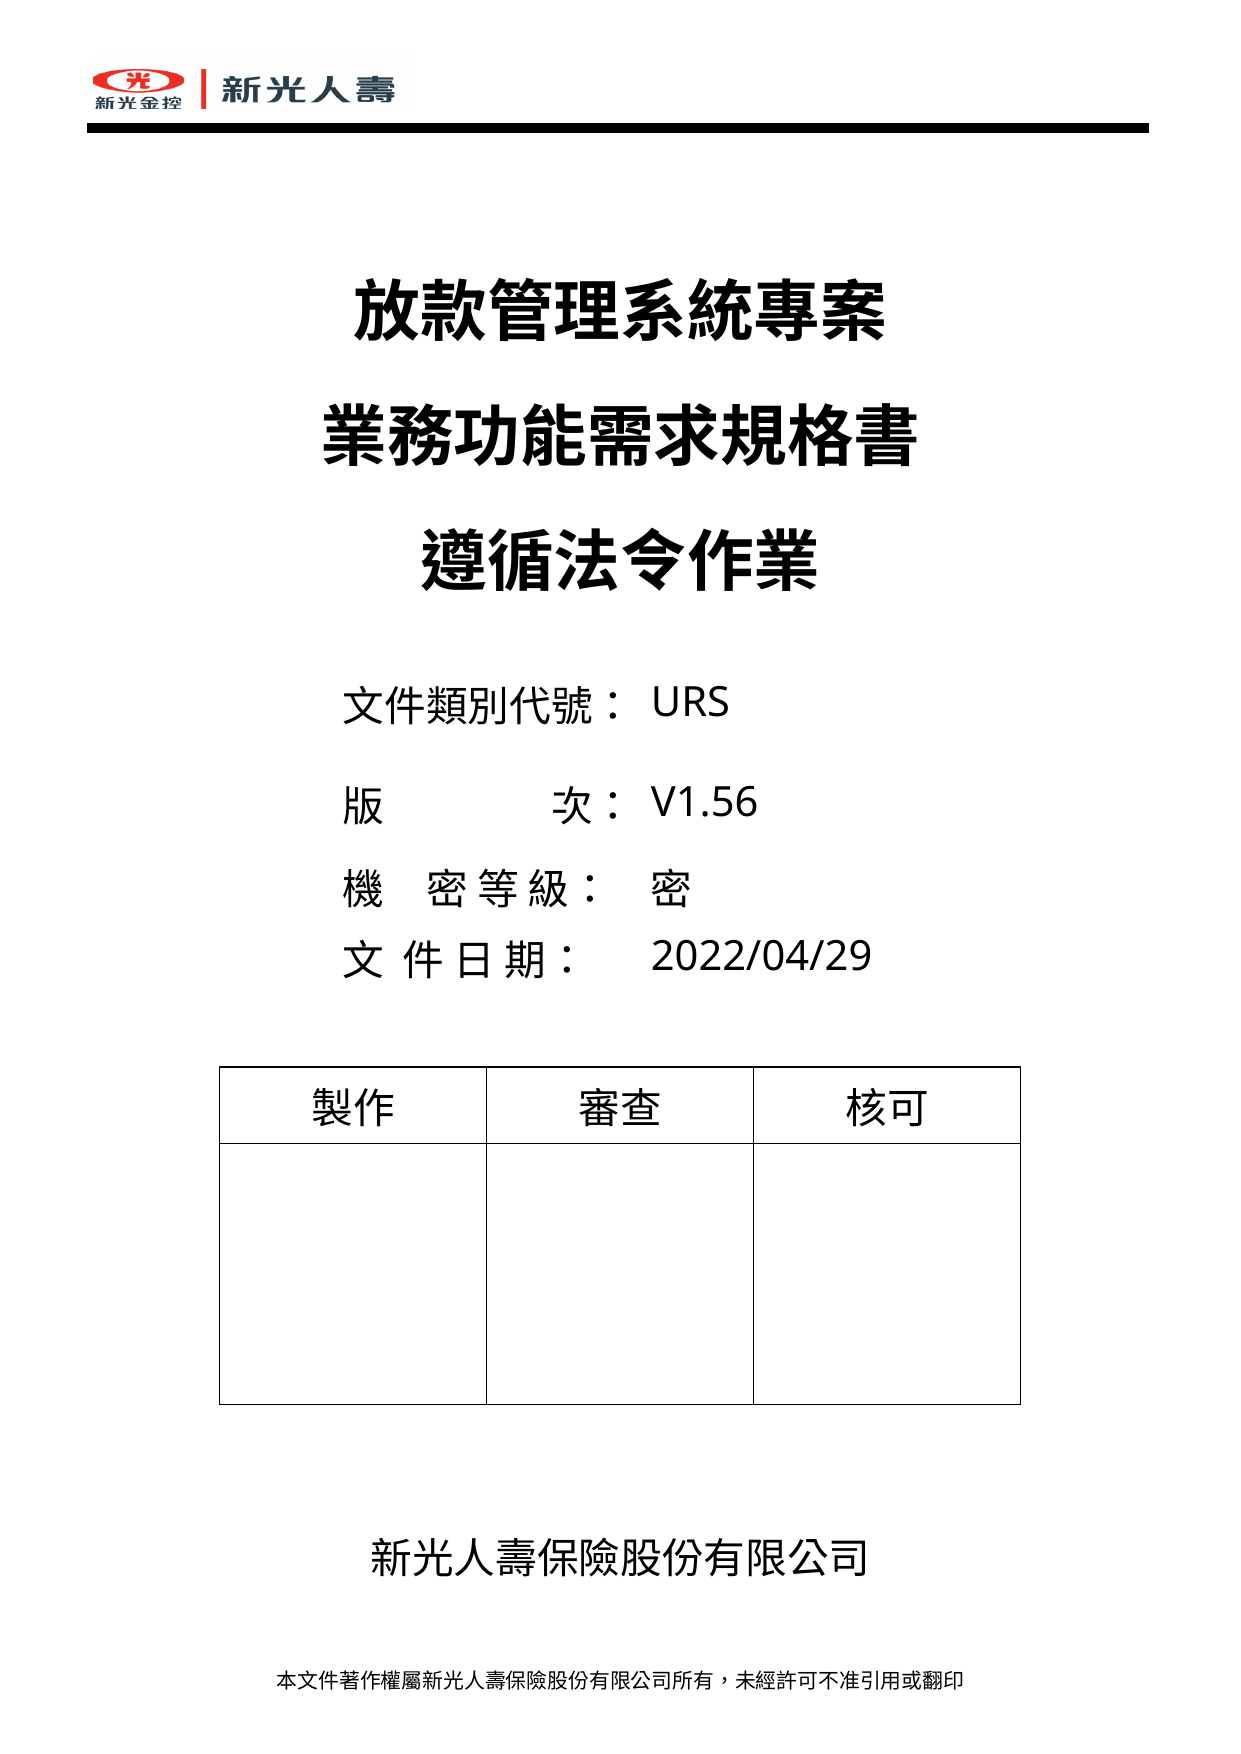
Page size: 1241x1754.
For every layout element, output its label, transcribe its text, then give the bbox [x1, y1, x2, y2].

table_header URS [648, 650, 901, 750]
table_cell 機 密 等 級： [340, 850, 648, 916]
table_cell 文 件 日 期： [340, 916, 648, 991]
table_cell V1.56 [648, 750, 901, 850]
table_header 審查 [487, 1068, 753, 1142]
table_cell [754, 1144, 1020, 1404]
table_header 製作 [220, 1068, 486, 1142]
text 放款管理系統專案 [89, 250, 1152, 362]
table_cell [487, 1144, 753, 1404]
picture [92, 53, 418, 109]
table_header 核可 [754, 1068, 1020, 1142]
table_cell 密 [648, 850, 901, 916]
table_header 文件類別代號： [340, 650, 648, 750]
text 新光人壽保險股份有限公司 [89, 1517, 1152, 1592]
table_cell 2022/04/29 [648, 916, 901, 991]
text 業務功能需求規格書 [89, 375, 1152, 487]
table_cell [220, 1144, 486, 1404]
table_cell 版 次： [340, 750, 648, 850]
text 遵循法令作業 [89, 500, 1152, 612]
